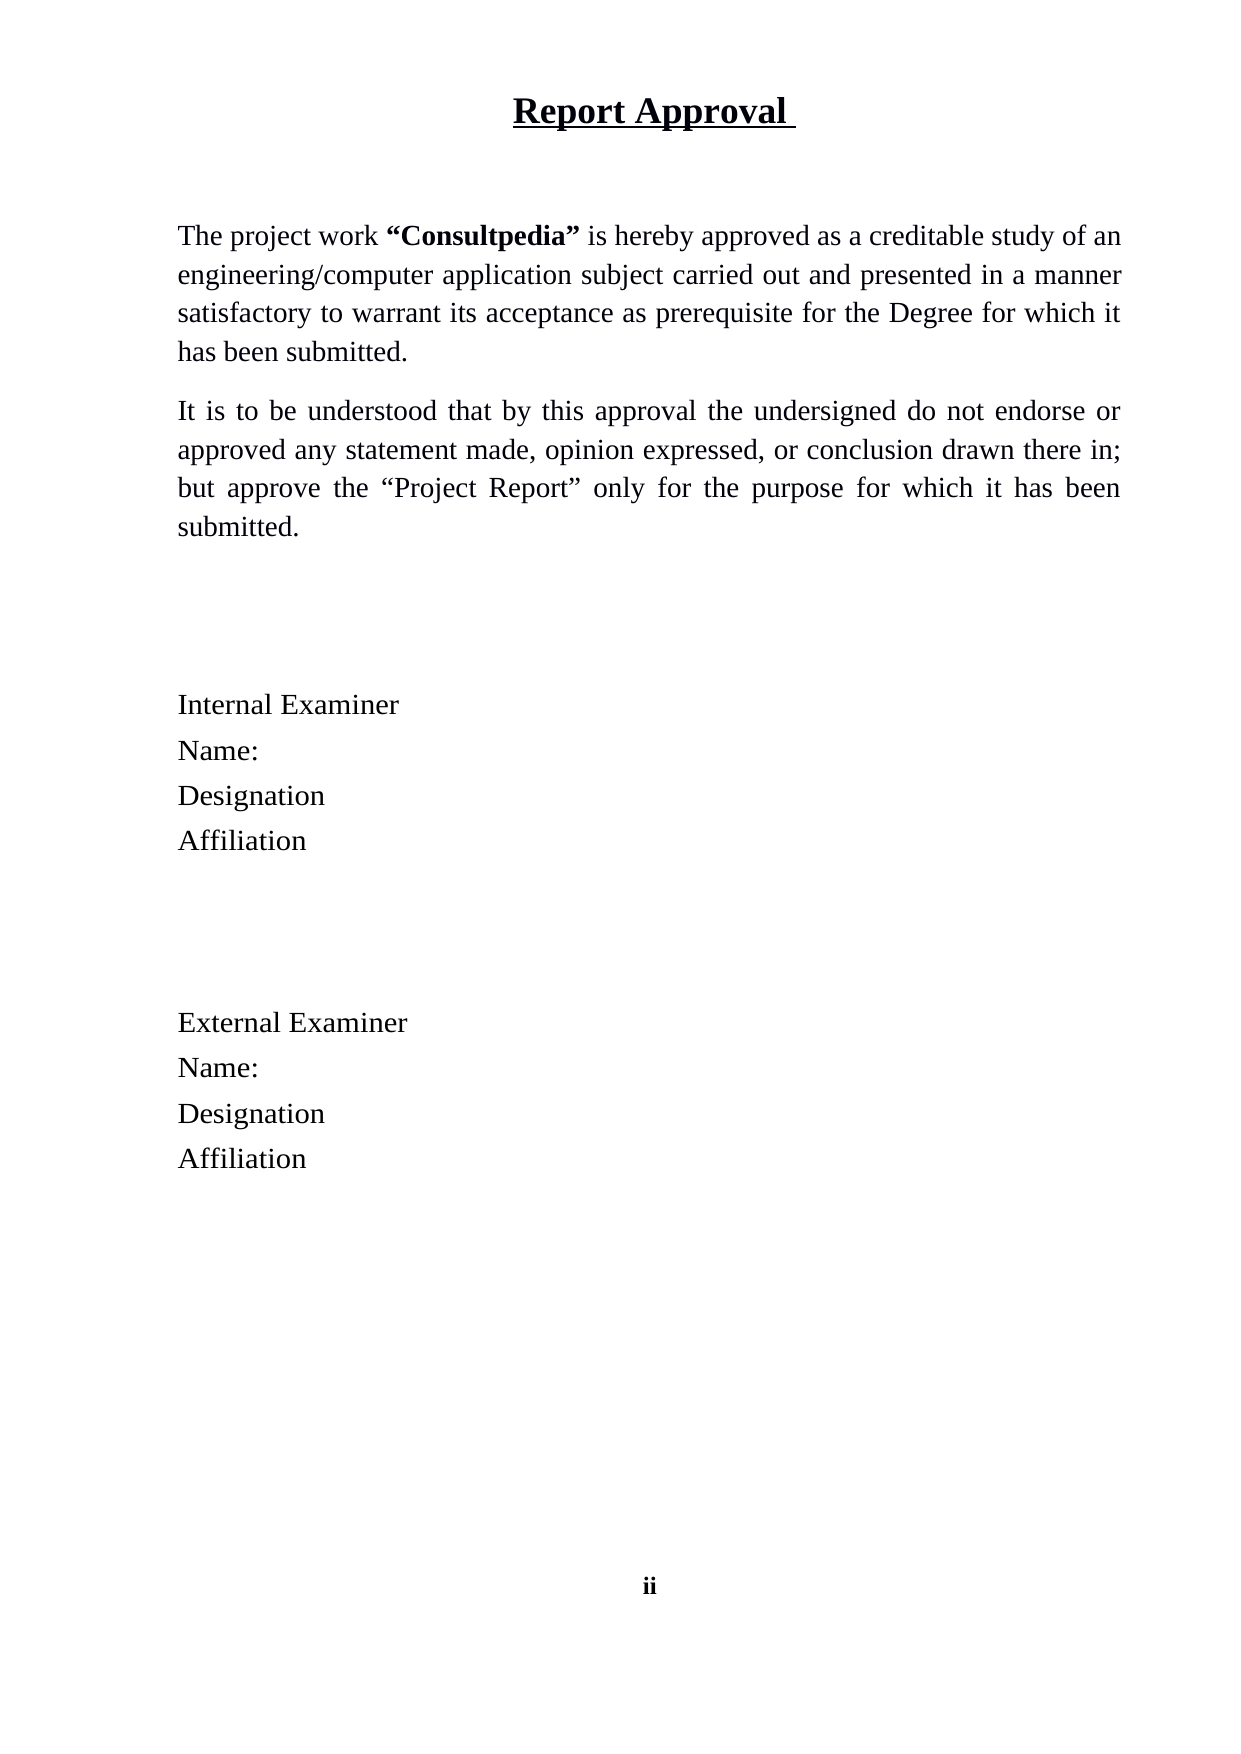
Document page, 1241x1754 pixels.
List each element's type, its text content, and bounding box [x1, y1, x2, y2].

list Designation [177, 1096, 1122, 1129]
list Internal Examiner [177, 687, 1122, 721]
list Designation [177, 778, 1122, 812]
list Affiliation [177, 823, 1122, 857]
text Report Approval [177, 89, 1122, 132]
list Affiliation [177, 1141, 1122, 1175]
text The project work “Consultpedia” is hereby approved as a creditable study of an engineering/computer application subject carried out and presented in a manner satisfactory to warrant its acceptance as prerequisite for the Degree for which it has been submitted. [177, 218, 1122, 368]
list External Examiner [177, 1005, 1122, 1039]
list Name: [177, 733, 1122, 766]
text It is to be understood that by this approval the undersigned do not endorse or approved any statement made, opinion expressed, or conclusion drawn there in; but approve the “Project Report” only for the purpose for which it has been submitted. [177, 393, 1122, 543]
text ii [177, 1571, 1122, 1600]
list Name: [177, 1051, 1122, 1084]
